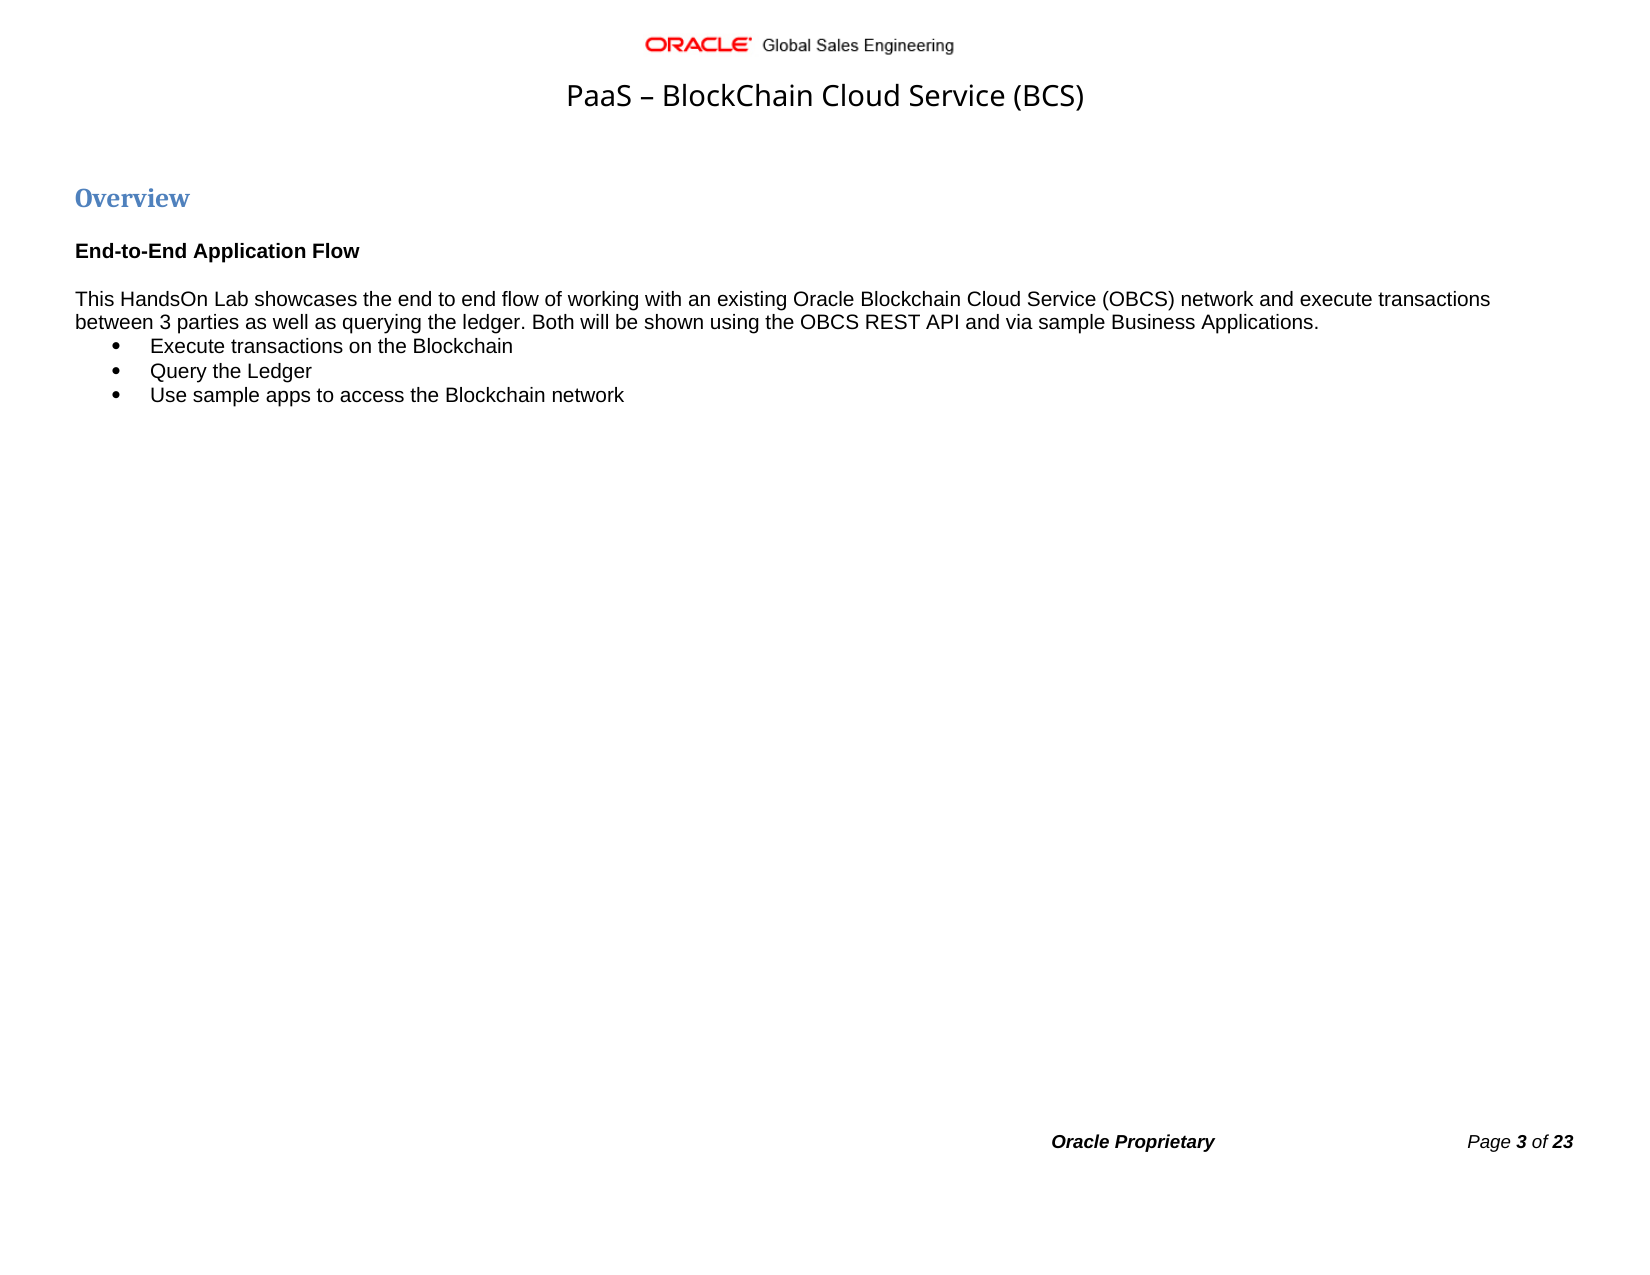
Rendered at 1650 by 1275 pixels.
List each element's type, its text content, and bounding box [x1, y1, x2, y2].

text End-to-End Application Flow [75, 238, 1575, 262]
list Execute transactions on the Blockchain [112, 334, 1575, 358]
picture [641, 31, 961, 67]
subtitle Overview [75, 183, 1575, 214]
list Use sample apps to access the Blockchain network [112, 382, 1575, 407]
list Query the Ledger [112, 358, 1575, 382]
text This HandsOn Lab showcases the end to end flow of working with an existing Oracle Blockchain Cloud Service (OBCS) network and execute transactions between 3 parties as well as querying the ledger. Both will be shown using the OBCS REST API and via sample Business Applications. [75, 286, 1575, 334]
